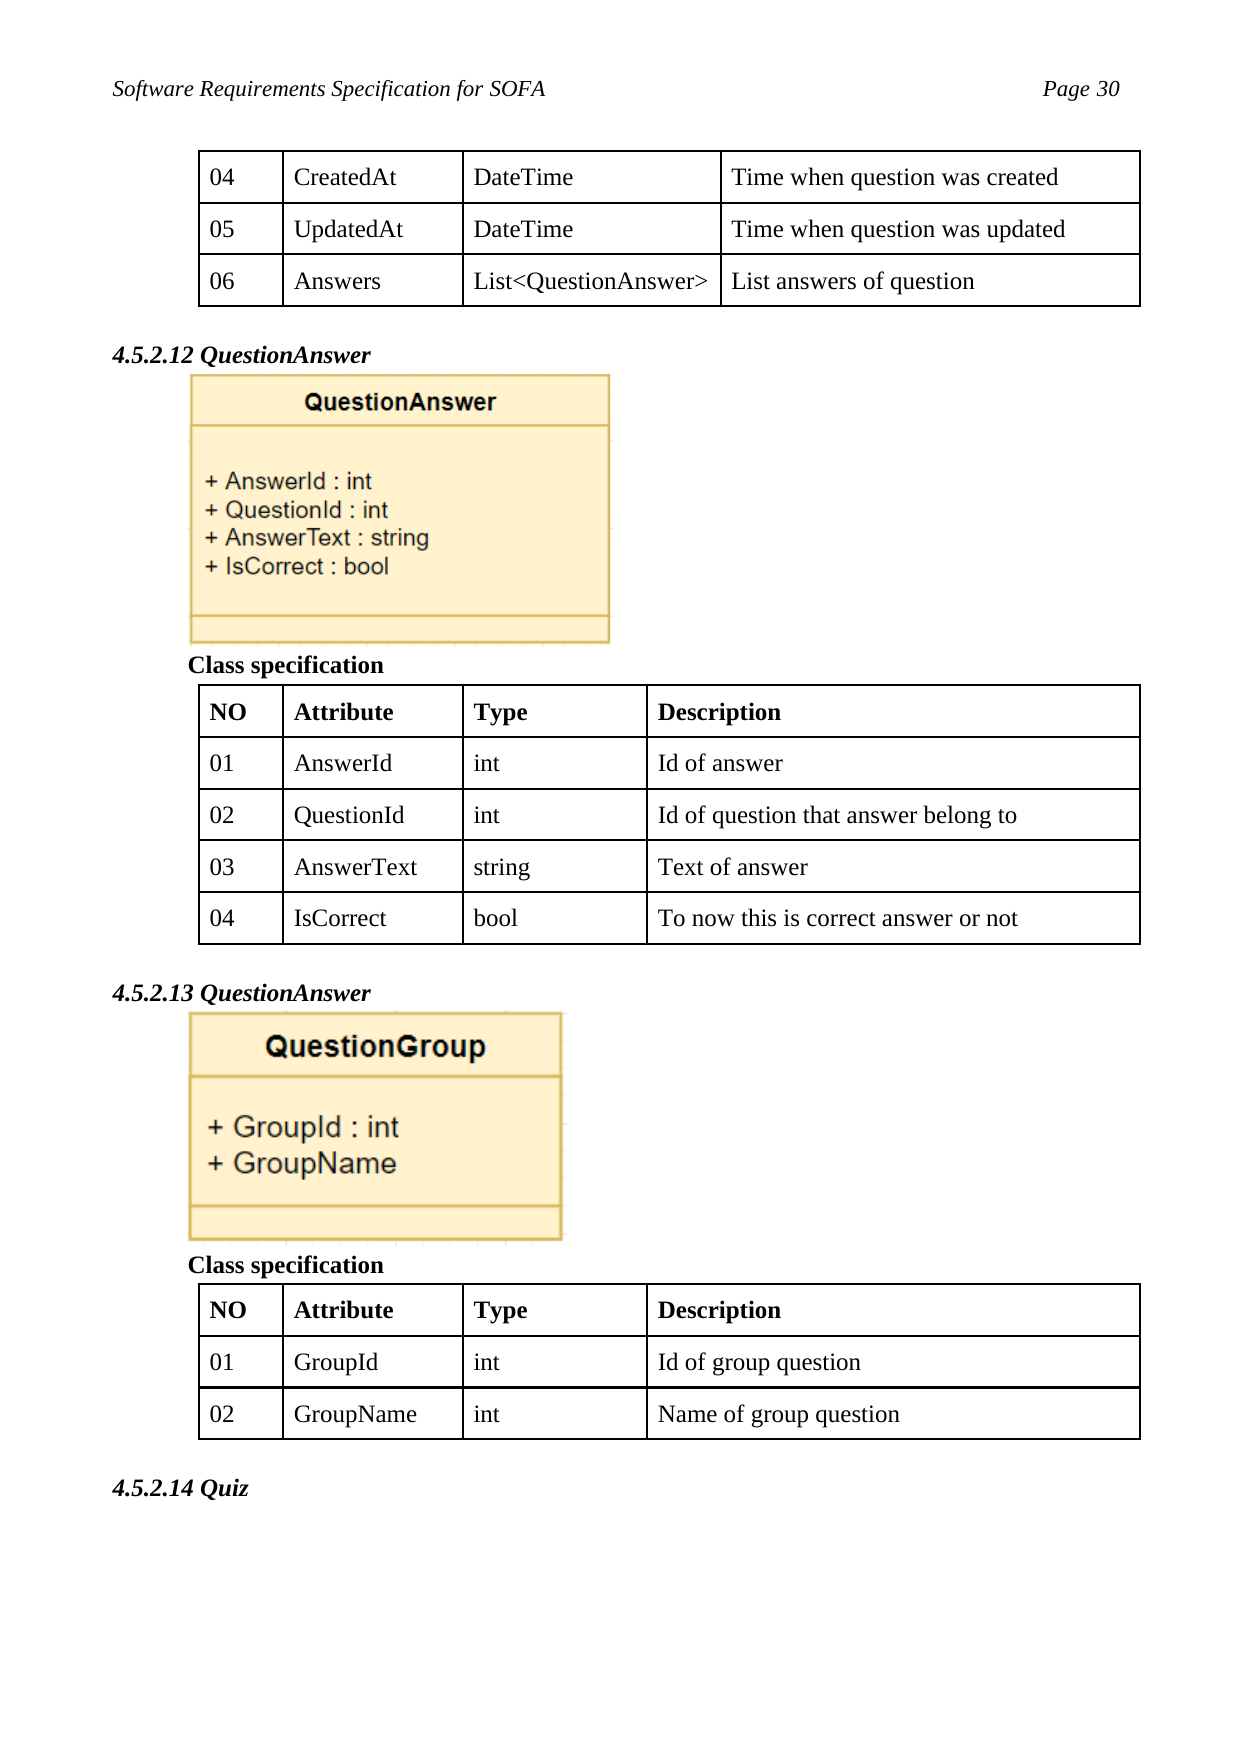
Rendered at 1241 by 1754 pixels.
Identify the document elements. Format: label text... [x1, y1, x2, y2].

table_cell CreatedAt [284, 152, 462, 202]
picture [187, 373, 614, 647]
table_cell QuestionId [284, 790, 462, 839]
table_header NO [200, 1285, 282, 1335]
table_cell int [464, 790, 646, 839]
table_cell 02 [200, 790, 282, 839]
picture [187, 1010, 568, 1246]
table_cell Time when question was created [722, 152, 1139, 202]
table_cell 04 [200, 893, 282, 943]
table_header Description [648, 1285, 1139, 1335]
text 4.5.2.14 Quiz [112, 1473, 1128, 1502]
table_cell GroupId [284, 1337, 462, 1386]
table_cell DateTime [464, 204, 720, 253]
table_cell 06 [200, 255, 282, 305]
table_cell 01 [200, 738, 282, 788]
table_cell 02 [200, 1389, 282, 1438]
table_cell 05 [200, 204, 282, 253]
table_cell List answers of question [722, 255, 1139, 305]
table_header Type [464, 1285, 646, 1335]
table_cell DateTime [464, 152, 720, 202]
table_cell 03 [200, 841, 282, 891]
table_header Attribute [284, 1285, 462, 1335]
text 4.5.2.12 QuestionAnswer [112, 340, 1128, 369]
table_cell Id of group question [648, 1337, 1139, 1386]
table_cell Answers [284, 255, 462, 305]
table_cell Id of question that answer belong to [648, 790, 1139, 839]
table_cell AnswerText [284, 841, 462, 891]
table_cell int [464, 1389, 646, 1438]
table_cell GroupName [284, 1389, 462, 1438]
table_cell 04 [200, 152, 282, 202]
table_cell string [464, 841, 646, 891]
table_cell int [464, 1337, 646, 1386]
table_cell Time when question was updated [722, 204, 1139, 253]
table_cell AnswerId [284, 738, 462, 788]
table_cell 01 [200, 1337, 282, 1386]
table_header Attribute [284, 686, 462, 736]
text 4.5.2.13 QuestionAnswer [112, 978, 1128, 1006]
table_cell IsCorrect [284, 893, 462, 943]
text Class specification [112, 1250, 1128, 1279]
table_cell bool [464, 893, 646, 943]
table_cell Id of answer [648, 738, 1139, 788]
table_header Type [464, 686, 646, 736]
table_cell To now this is correct answer or not [648, 893, 1139, 943]
table_cell Name of group question [648, 1389, 1139, 1438]
table_cell List<QuestionAnswer> [464, 255, 720, 305]
table_cell Text of answer [648, 841, 1139, 891]
text Class specification [112, 651, 1128, 679]
table_header Description [648, 686, 1139, 736]
table_cell int [464, 738, 646, 788]
table_cell UpdatedAt [284, 204, 462, 253]
table_header NO [200, 686, 282, 736]
